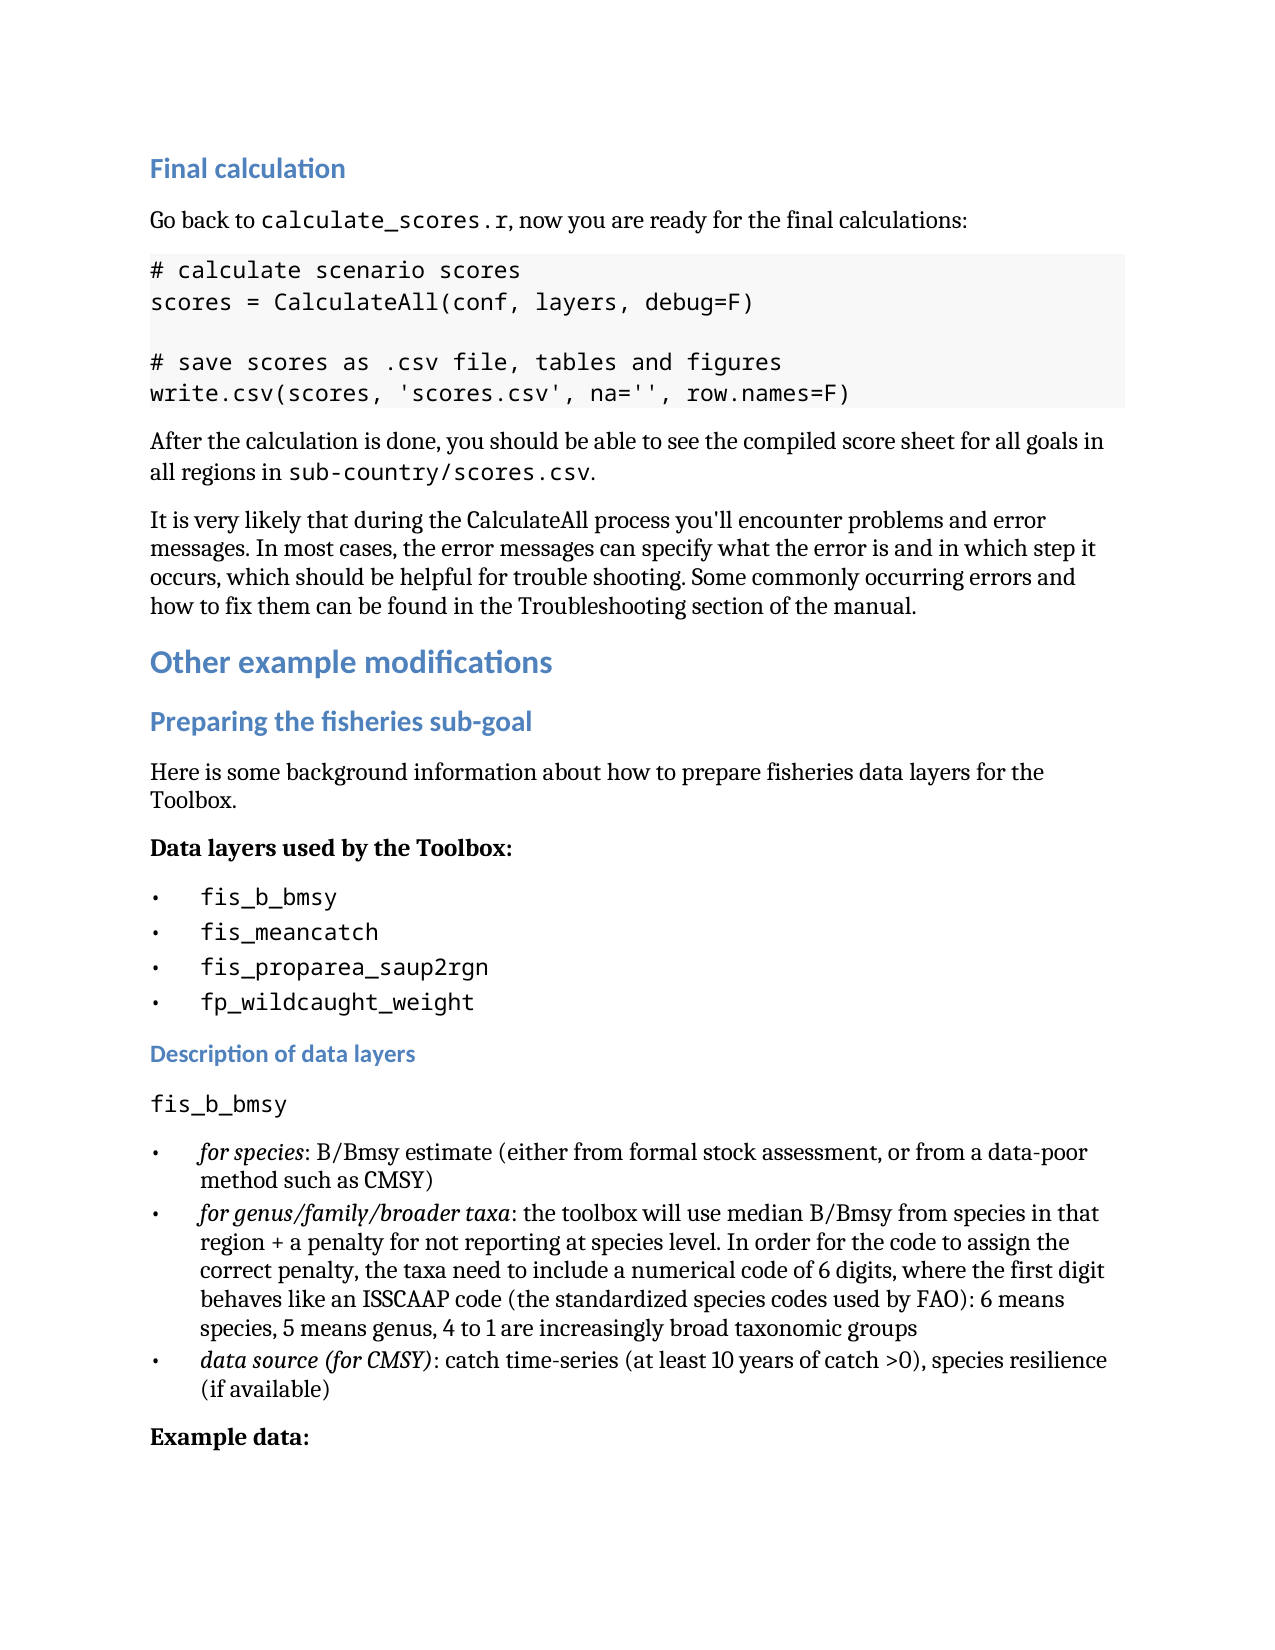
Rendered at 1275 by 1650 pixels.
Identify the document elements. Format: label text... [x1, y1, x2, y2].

text Example data: [150, 1422, 1125, 1451]
subtitle Other example modifications [150, 641, 1125, 682]
subtitle Final calculation [150, 150, 1125, 186]
text # calculate scenario scores scores = CalculateAll(conf, layers, debug=F) # save scores as .csv file, tables and figures write.csv(scores, 'scores.csv', na='', row.names=F) [150, 254, 1125, 408]
text Data layers used by the Toolbox: [150, 834, 1125, 862]
list data source (for CMSY): catch time-series (at least 10 years of catch >0), species resilience (if available) [150, 1346, 1125, 1404]
list fis_b_bmsy [150, 881, 1125, 912]
list for genus/family/broader taxa: the toolbox will use median B/Bmsy from species in that region + a penalty for not reporting at species level. In order for the code to assign the correct penalty, the taxa need to include a numerical code of 6 digits, where the first digit behaves like an ISSCAAP code (the standardized species codes used by FAO): 6 means species, 5 means genus, 4 to 1 are increasingly broad taxonomic groups [150, 1199, 1125, 1342]
list fp_wildcaught_weight [150, 986, 1125, 1017]
subtitle Preparing the fisheries sub-goal [150, 703, 1125, 739]
list for species: B/Bmsy estimate (either from formal stock assessment, or from a data-poor method such as CMSY) [150, 1137, 1125, 1195]
text It is very likely that during the CalculateAll process you'll encounter problems and error messages. In most cases, the error messages can specify what the error is and in which step it occurs, which should be helpful for trouble shooting. Some commonly occurring errors and how to fix them can be found in the Troubleshooting section of the manual. [150, 506, 1125, 621]
text Here is some background information about how to prepare fisheries data layers for the Toolbox. [150, 757, 1125, 815]
text Go back to calculate_scores.r, now you are ready for the final calculations: [150, 204, 1125, 236]
text After the calculation is done, you should be able to see the compiled score sheet for all goals in all regions in sub-country/scores.csv. [150, 427, 1125, 487]
list fis_proparea_saup2rgn [150, 951, 1125, 982]
list fis_meancatch [150, 916, 1125, 947]
subtitle Description of data layers [150, 1038, 1125, 1069]
text fis_b_bmsy [150, 1087, 1125, 1119]
